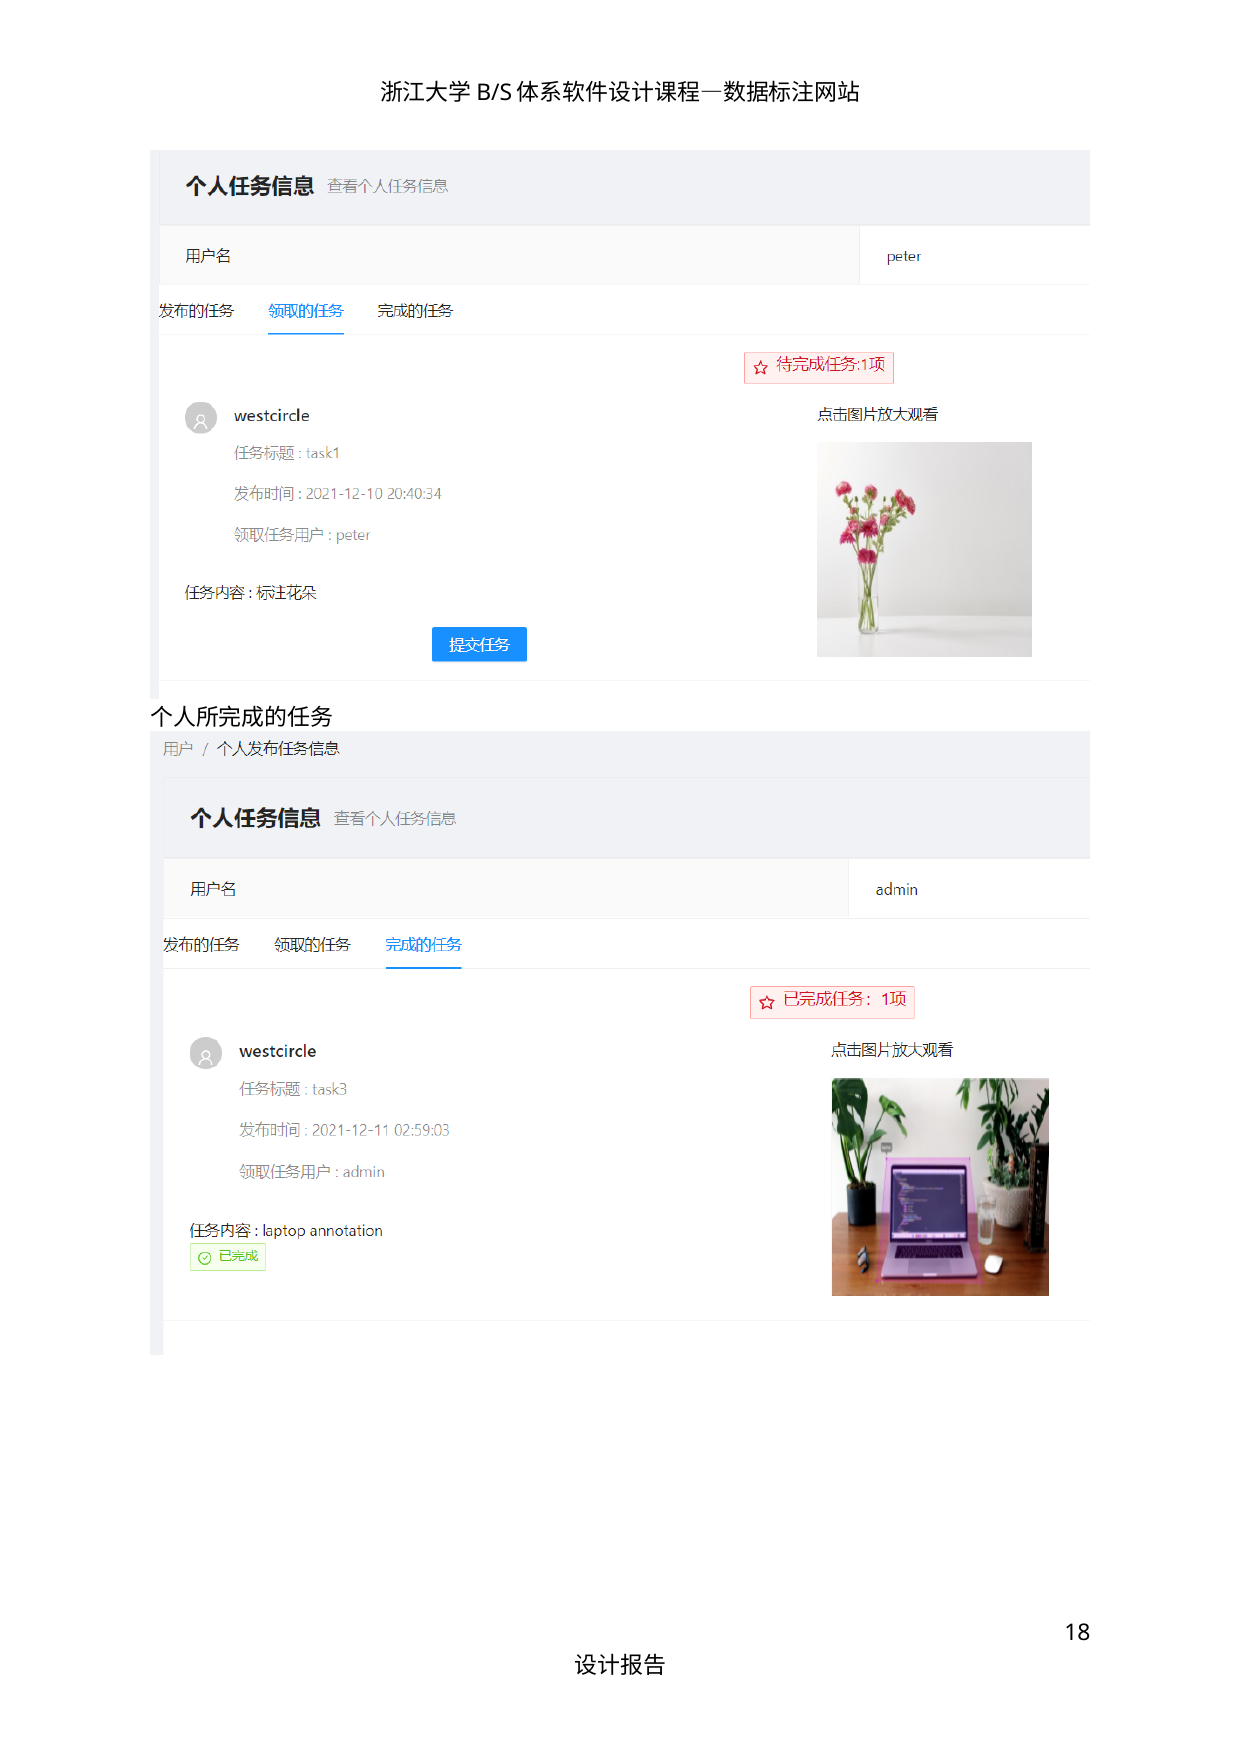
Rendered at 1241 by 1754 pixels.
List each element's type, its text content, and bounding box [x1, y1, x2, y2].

picture [150, 731, 1091, 1355]
text 个人所完成的任务 [150, 699, 1090, 731]
picture [150, 150, 1091, 699]
